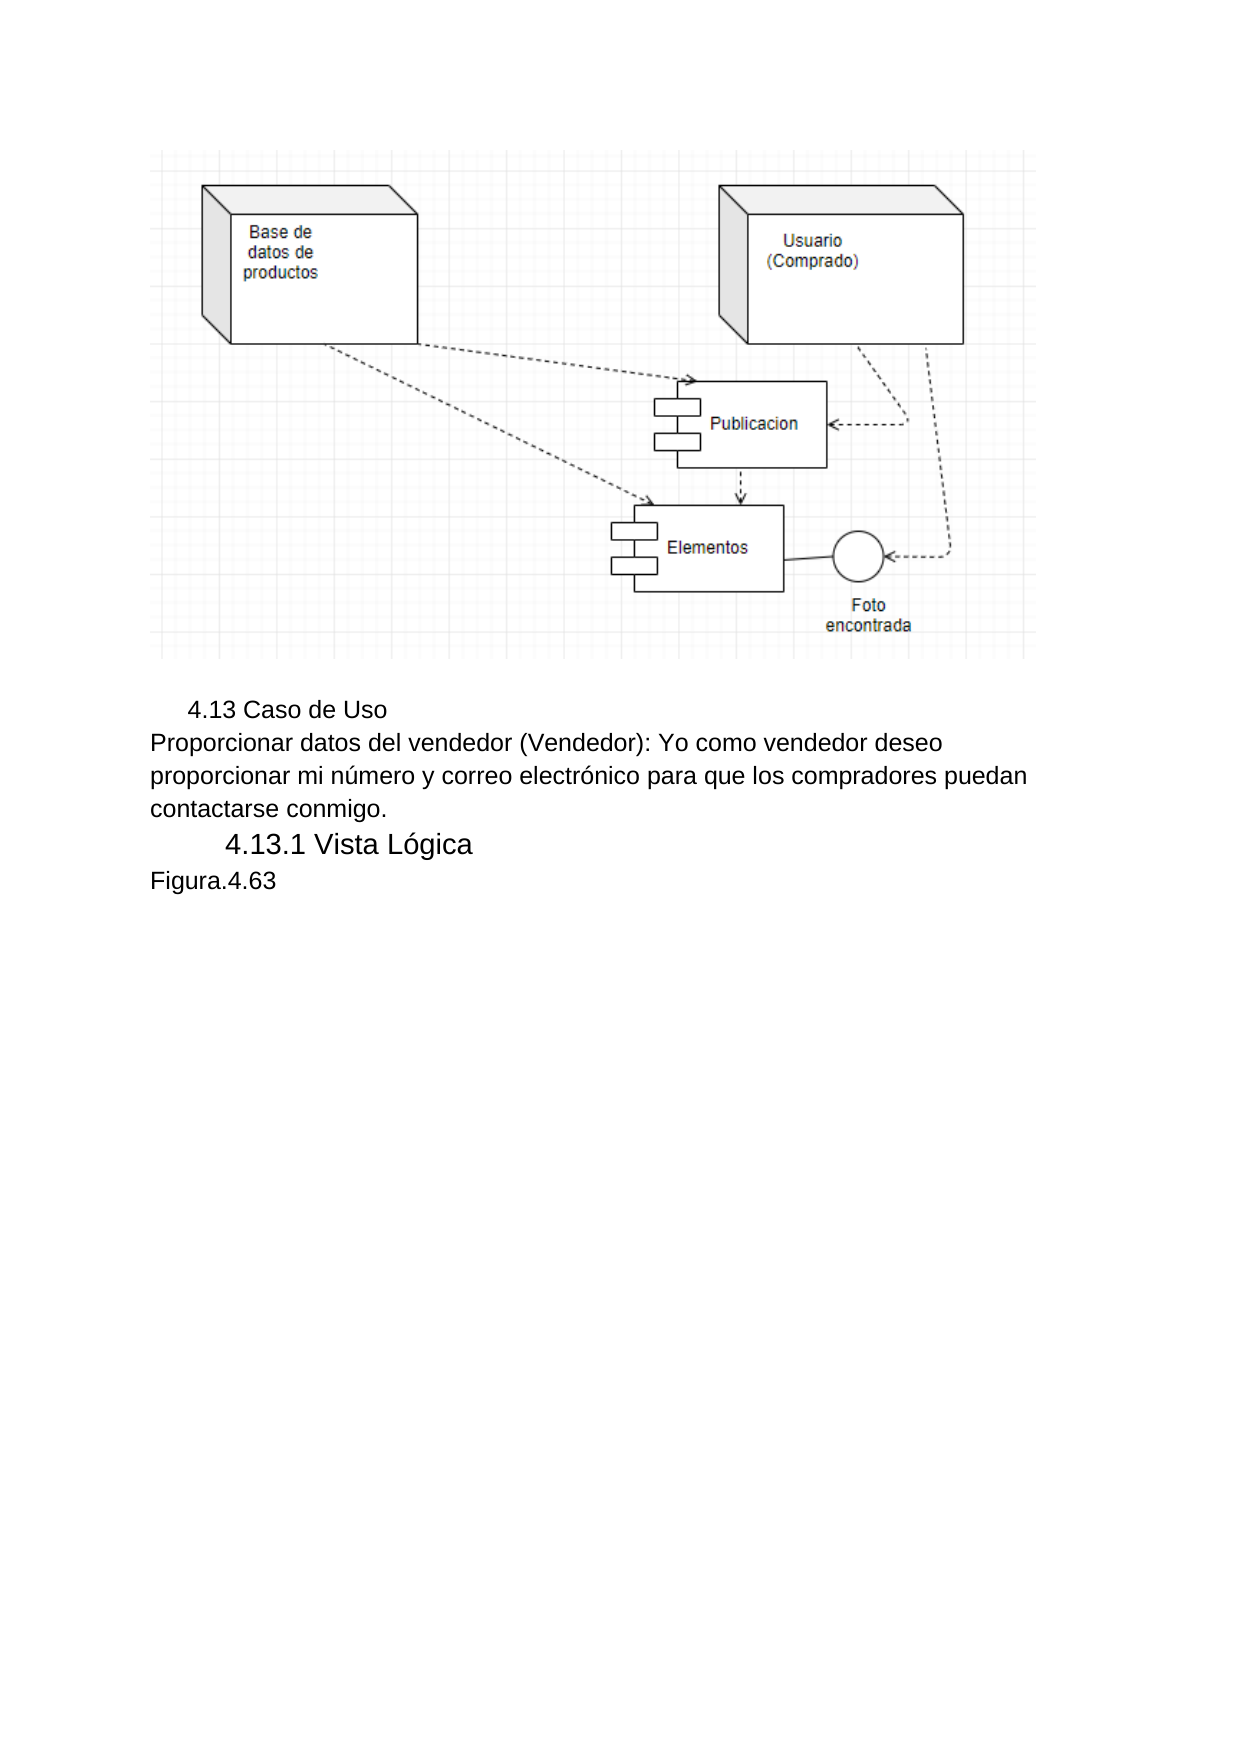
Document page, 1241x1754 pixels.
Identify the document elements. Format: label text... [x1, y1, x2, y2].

picture [150, 150, 1036, 659]
text Figura.4.63 [150, 866, 1090, 894]
text Proporcionar datos del vendedor (Vendedor): Yo como vendedor deseo proporcionar mi número y correo electrónico para que los compradores puedan contactarse conmigo. [150, 728, 1090, 823]
text 4.13 Caso de Uso [187, 695, 1090, 724]
text 4.13.1 Vista Lógica [150, 827, 1090, 861]
